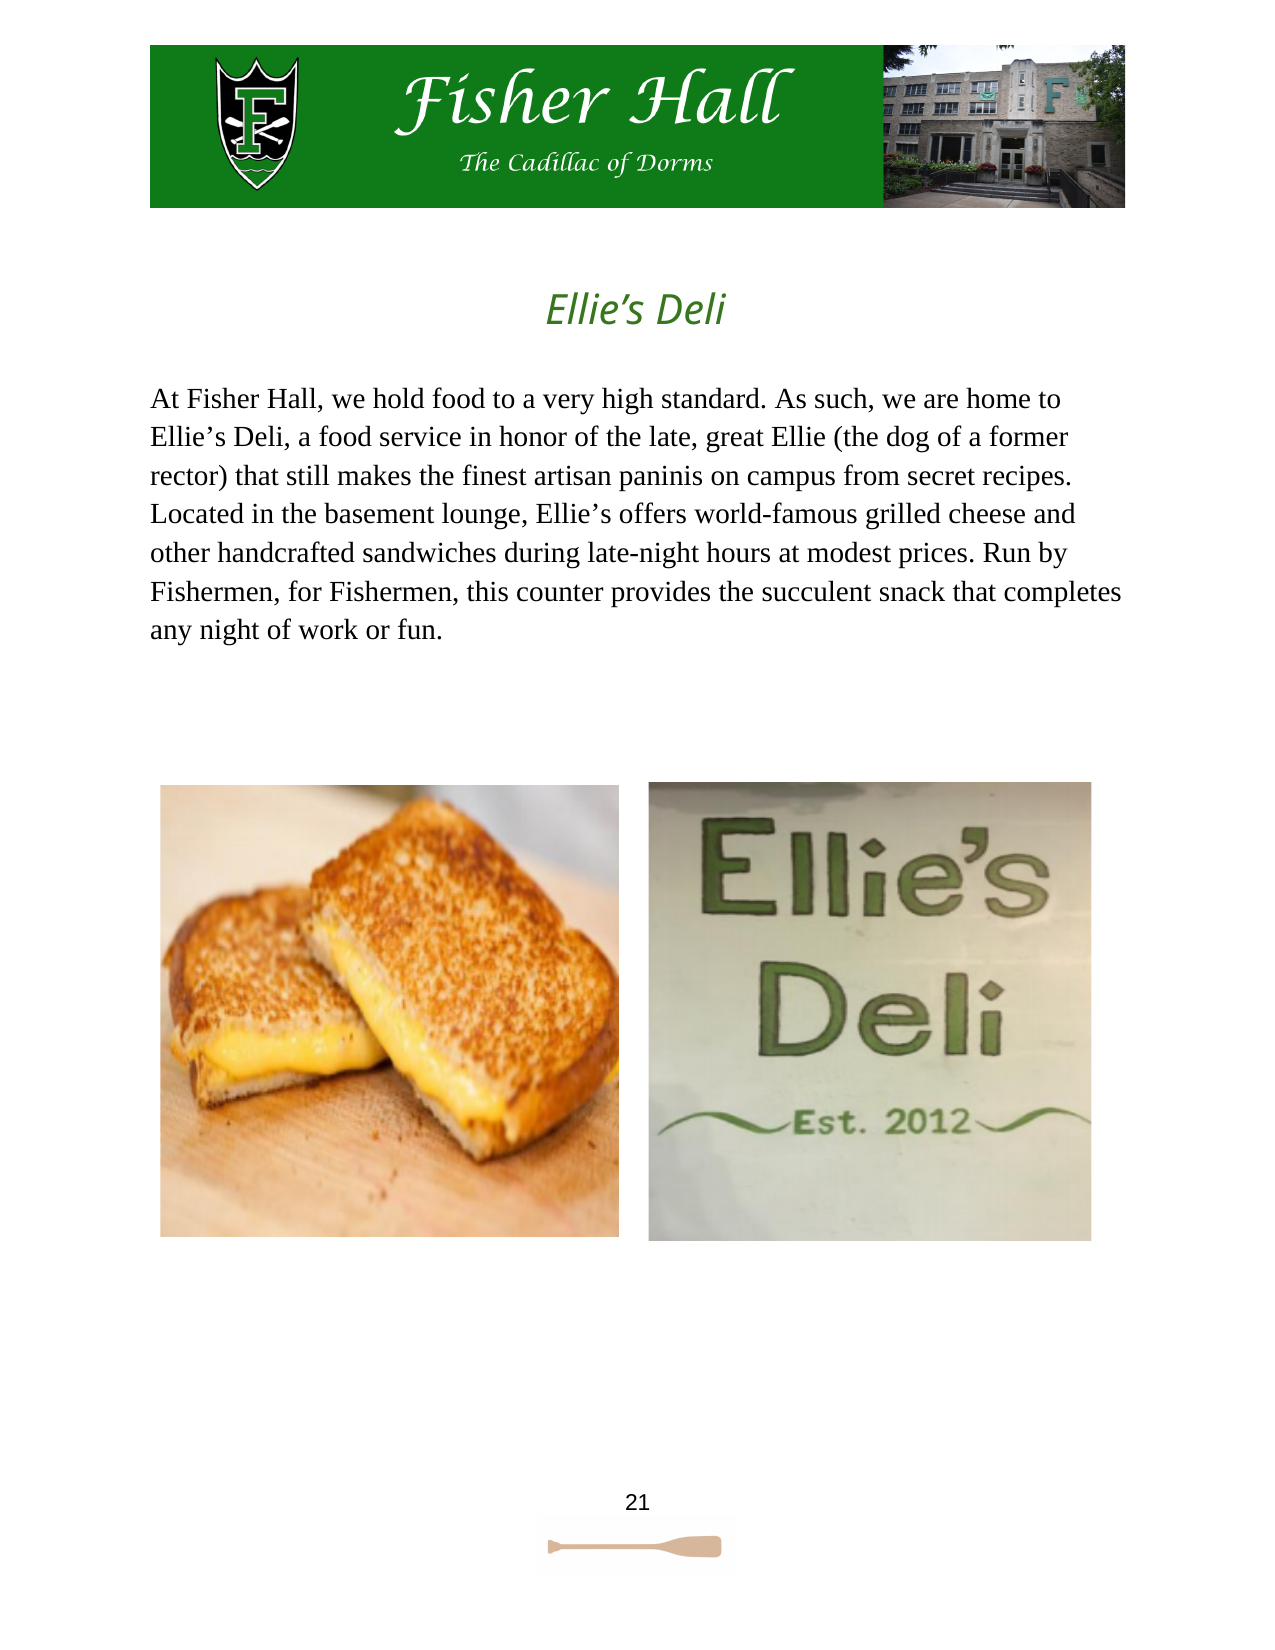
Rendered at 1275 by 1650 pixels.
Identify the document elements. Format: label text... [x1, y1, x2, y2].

picture [150, 45, 1125, 208]
picture [648, 782, 1092, 1241]
picture [159, 785, 619, 1237]
text At Fisher Hall, we hold food to a very high standard. As such, we are home to Ellie’s Deli, a food service in honor of the late, great Ellie (the dog of a former rector) that still makes the finest artisan paninis on campus from secret recipes. Located in the basement lounge, Ellie’s offers world-famous grilled cheese and other handcrafted sandwiches during late-night hours at modest prices. Run by Fishermen, for Fishermen, this counter provides the succulent snack that completes any night of work or fun. [150, 381, 1125, 646]
subtitle Ellie’s Deli [150, 280, 1125, 337]
picture [537, 1515, 737, 1574]
